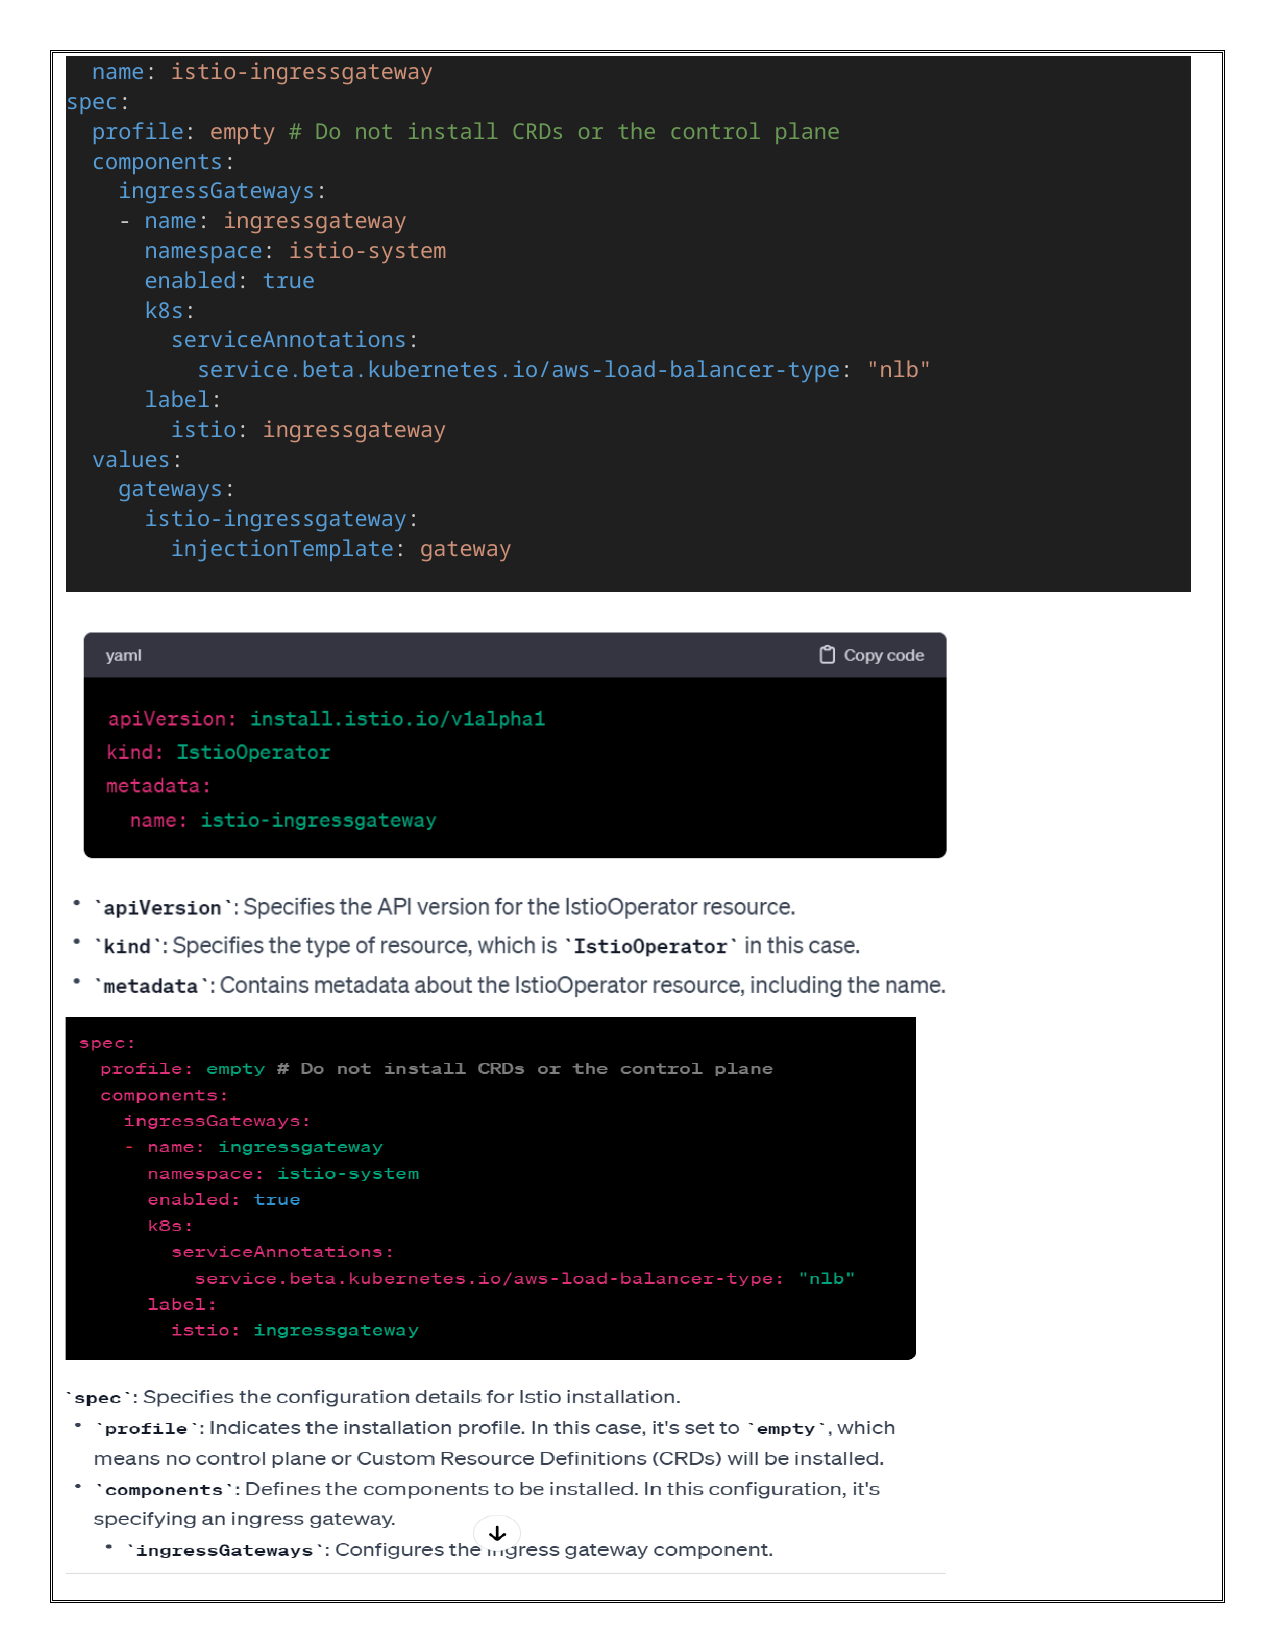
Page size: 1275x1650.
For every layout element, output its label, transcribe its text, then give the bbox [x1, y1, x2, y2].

text istio: ingressgateway [66, 414, 1191, 443]
text - name: ingressgateway [66, 205, 1191, 235]
text ingressGateways: [66, 175, 1191, 205]
text serviceAnnotations: [66, 324, 1191, 354]
text service.beta.kubernetes.io/aws-load-balancer-type: "nlb" [66, 354, 1191, 384]
text gateways: [66, 473, 1191, 503]
text istio-ingressgateway: [66, 503, 1191, 533]
text label: [66, 384, 1191, 414]
text namespace: istio-system [66, 235, 1191, 265]
text components: [66, 146, 1191, 175]
text profile: empty # Do not install CRDs or the control plane [66, 116, 1191, 146]
text name: istio-ingressgateway [66, 56, 1191, 86]
text enabled: true [66, 265, 1191, 294]
text injectionTemplate: gateway [66, 533, 1191, 563]
text spec: [66, 86, 1191, 116]
picture [65, 620, 979, 1574]
text k8s: [66, 294, 1191, 324]
text values: [66, 443, 1191, 473]
